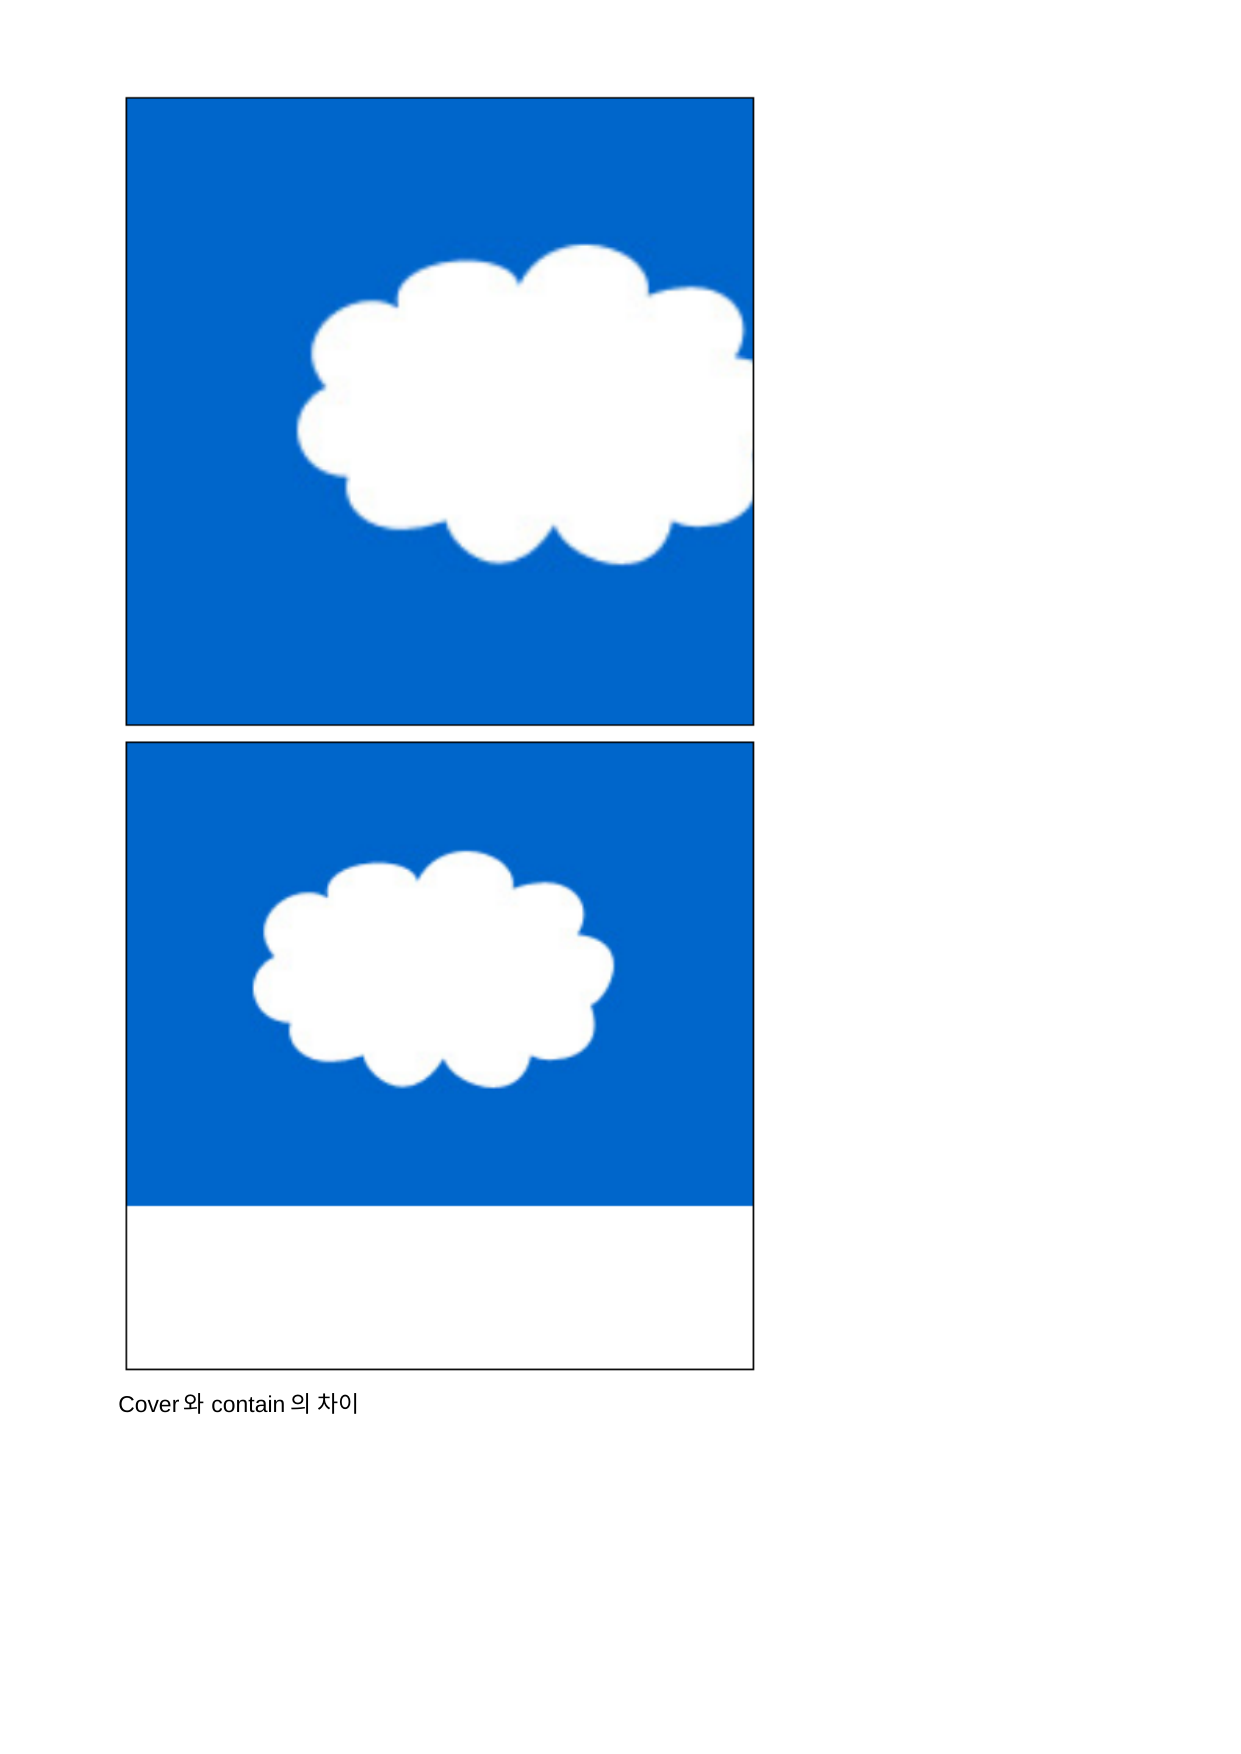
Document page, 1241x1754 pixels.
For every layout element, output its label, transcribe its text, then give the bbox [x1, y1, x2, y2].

text Cover와 contain의 차이 [118, 1386, 1122, 1419]
picture [118, 88, 767, 1383]
